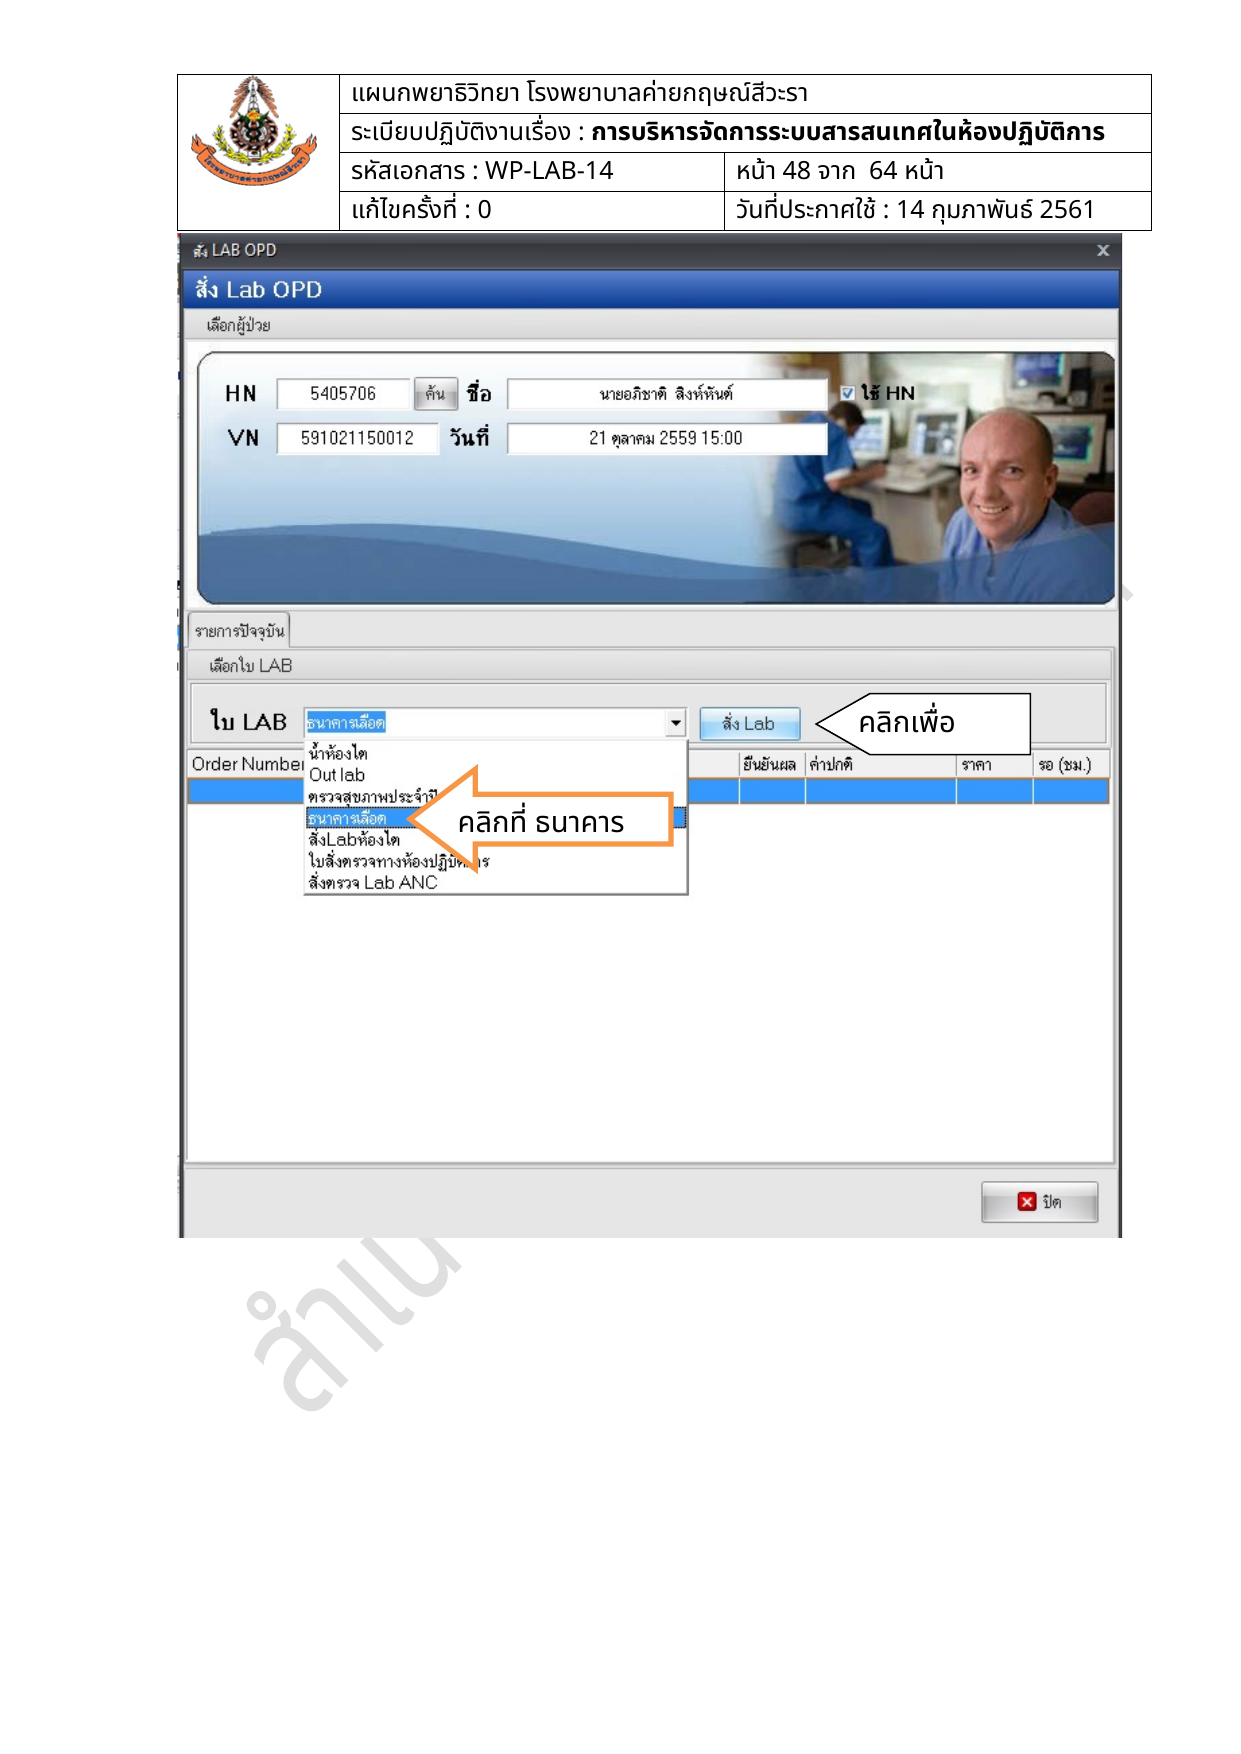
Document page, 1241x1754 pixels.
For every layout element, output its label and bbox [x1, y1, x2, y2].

picture [188, 75, 318, 187]
picture [177, 233, 1123, 1238]
